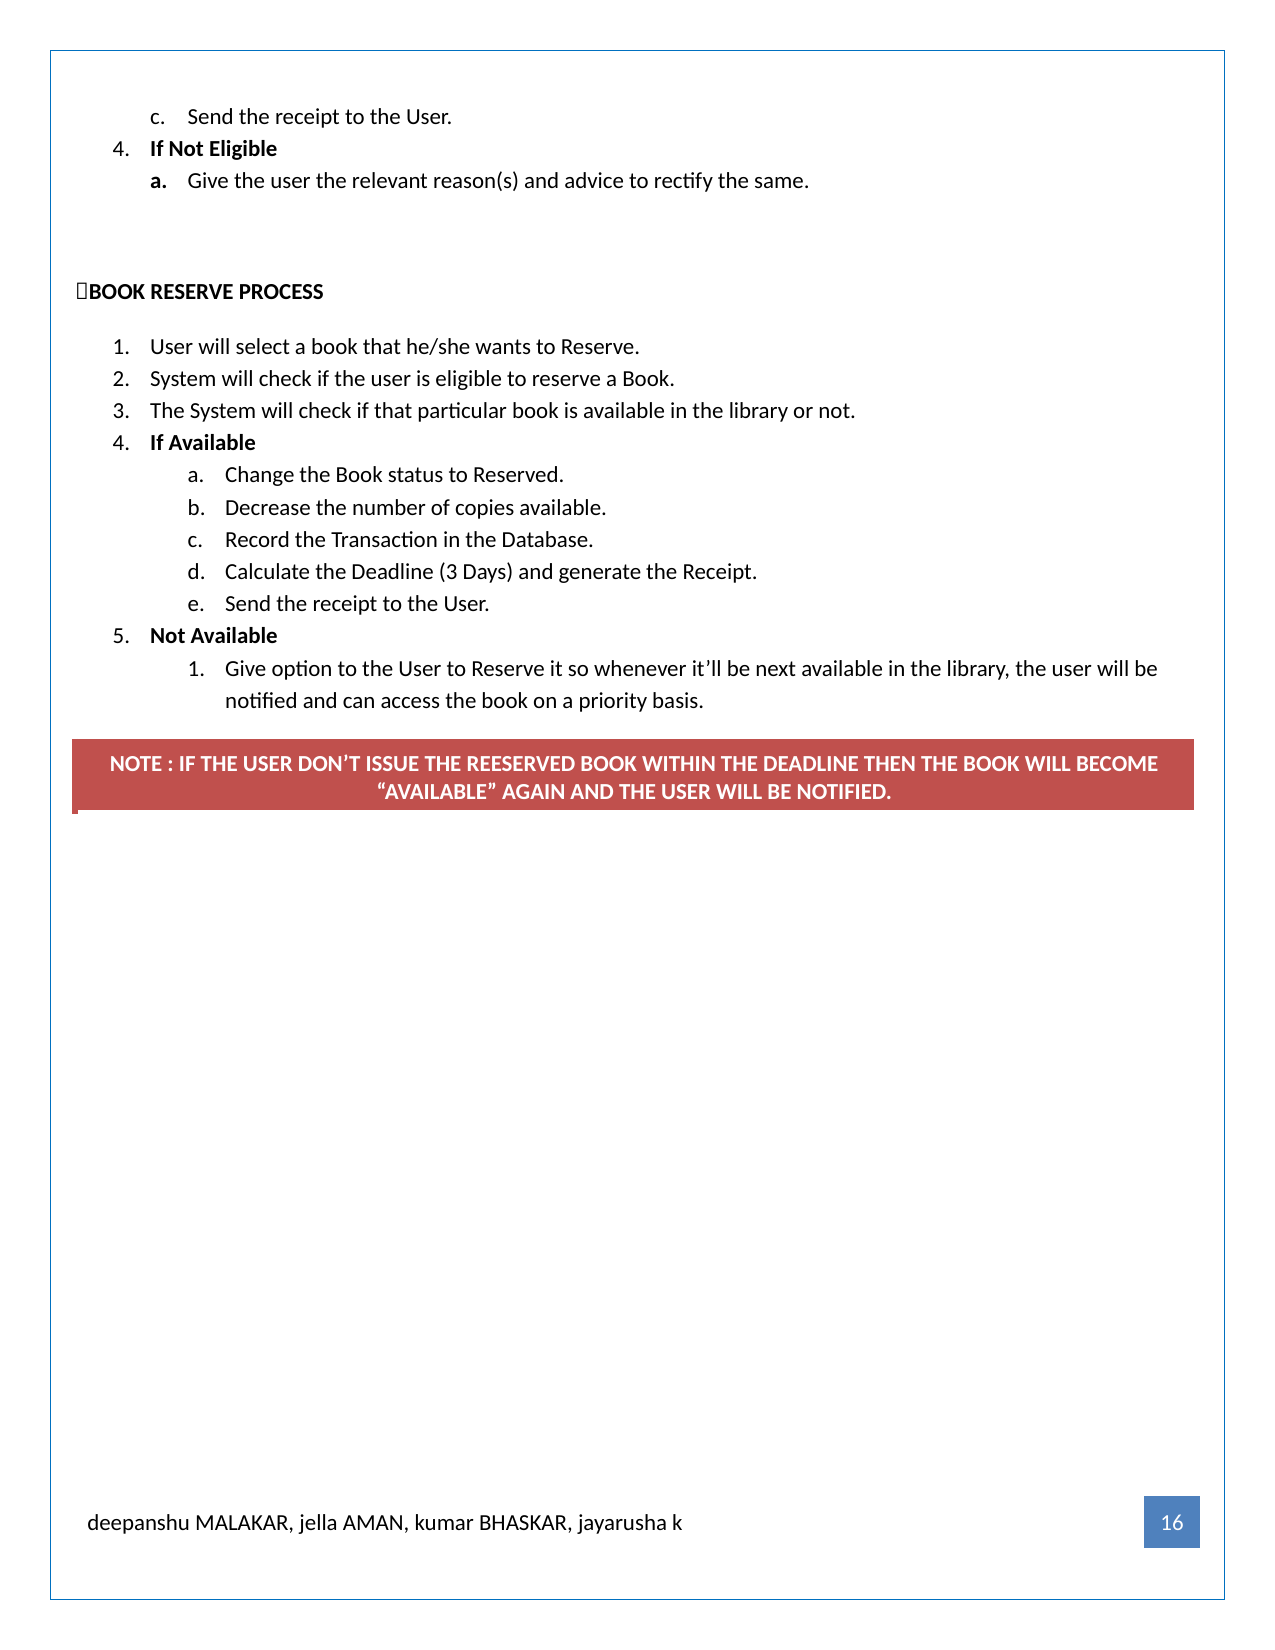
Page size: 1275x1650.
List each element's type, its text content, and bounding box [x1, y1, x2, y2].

list Change the Book status to Reserved. [187, 461, 1200, 488]
list Decrease the number of copies available. [187, 493, 1200, 521]
text 📌BOOK RESERVE PROCESS [75, 275, 1200, 306]
list The System will check if that particular book is available in the library or not. [112, 396, 1200, 424]
list Give option to the User to Reserve it so whenever it’ll be next available in the library, the user will be notified and can access the book on a priority basis. [187, 654, 1200, 714]
list User will select a book that he/she wants to Reserve. [112, 332, 1200, 360]
list If Not Eligible [112, 134, 1200, 162]
list System will check if the user is eligible to reserve a Book. [112, 364, 1200, 392]
list Give the user the relevant reason(s) and advice to rectify the same. [150, 166, 1200, 194]
list Send the receipt to the User. [150, 102, 1200, 130]
list Not Available [112, 621, 1200, 649]
list Calculate the Deadline (3 Days) and generate the Receipt. [187, 557, 1200, 585]
list Record the Transaction in the Database. [187, 525, 1200, 553]
list If Available [112, 428, 1200, 456]
list Send the receipt to the User. [187, 589, 1200, 617]
table_header NOTE : IF THE USER DON’T ISSUE THE REESERVED BOOK WITHIN THE DEADLINE THEN THE BOOK WILL BECOME “AVAILABLE” AGAIN AND THE USER WILL BE NOTIFIED. [78, 745, 1194, 810]
